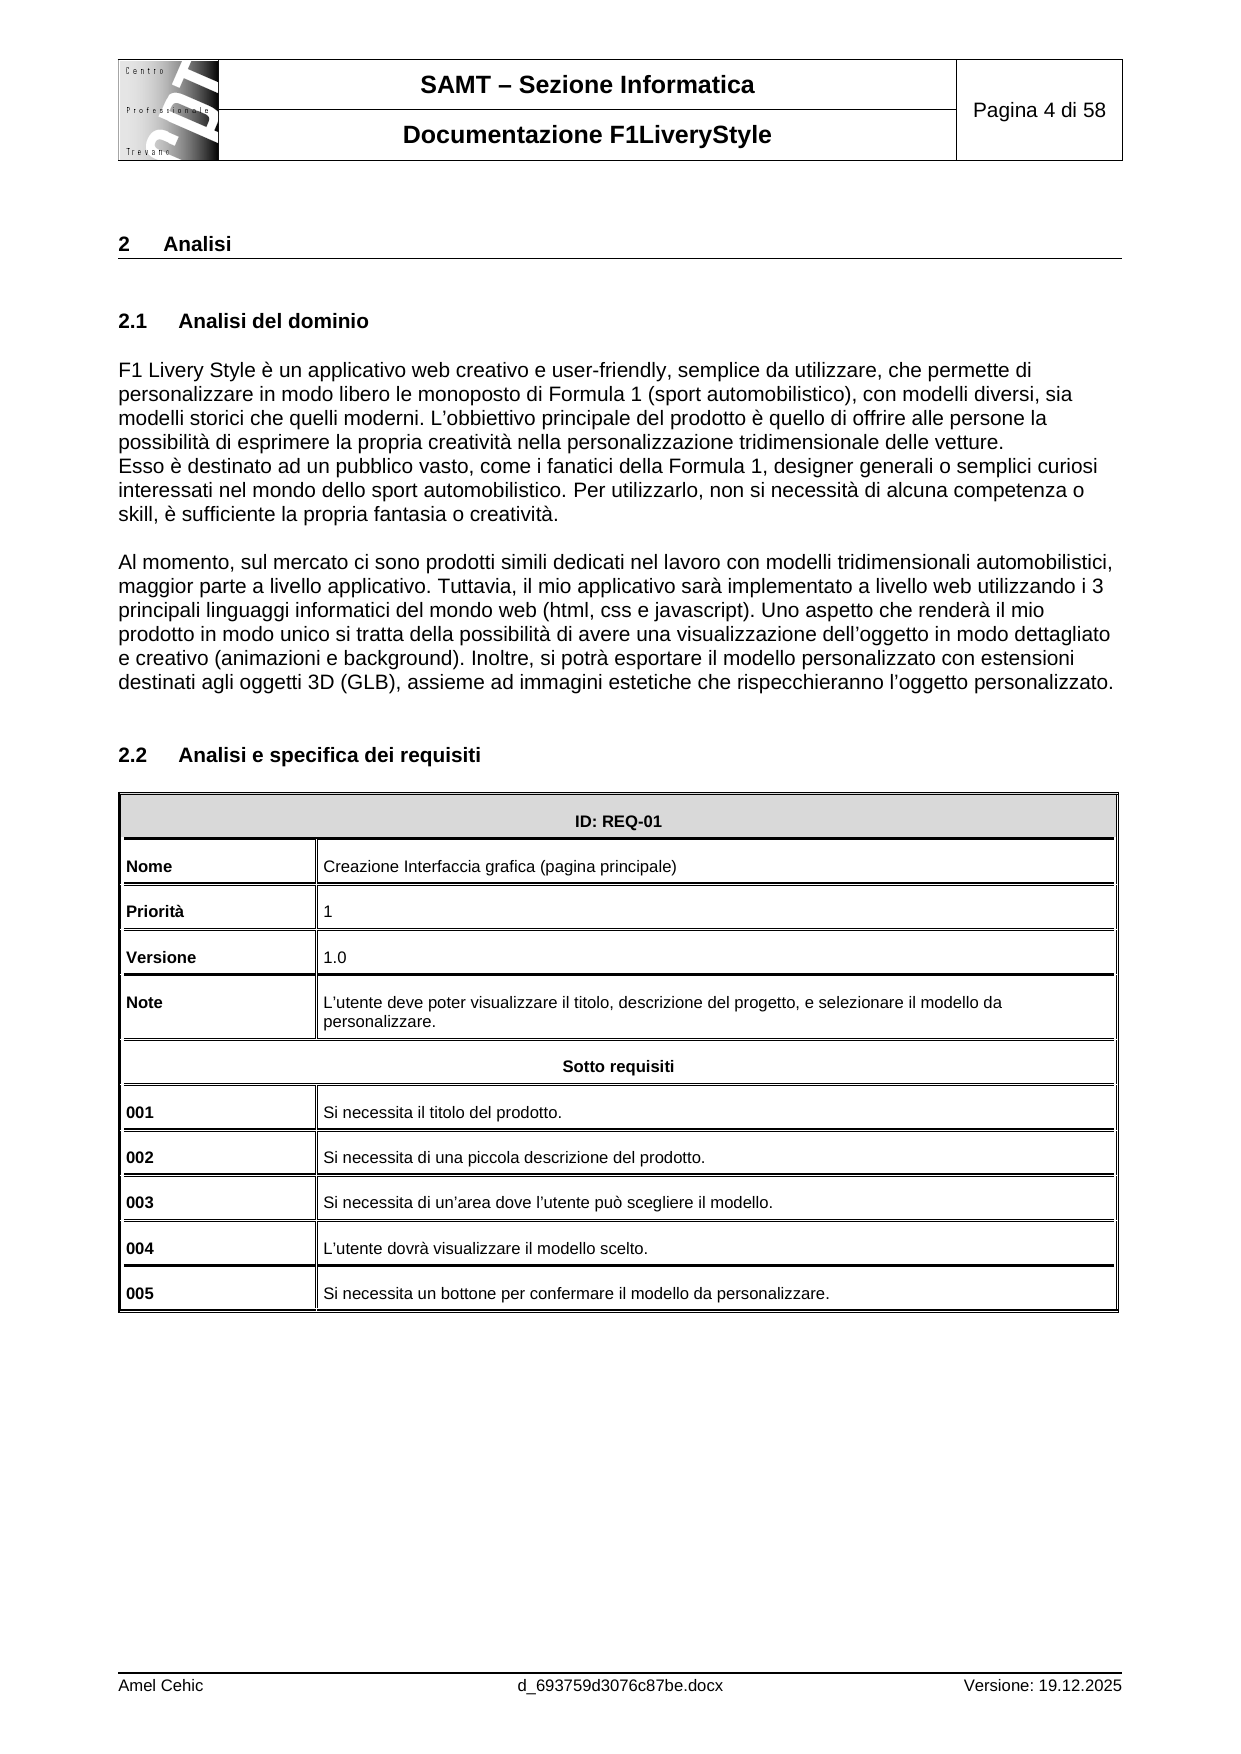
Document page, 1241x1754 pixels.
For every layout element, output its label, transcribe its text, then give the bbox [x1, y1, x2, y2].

table_cell 1 [318, 882, 1116, 928]
table_cell Priorità [121, 882, 315, 928]
table_cell Si necessita di un’area dove l’utente può scegliere il modello. [318, 1173, 1116, 1219]
table_cell 002 [121, 1128, 315, 1173]
table_header ID: REQ-01 [121, 795, 1116, 837]
table_cell Versione [120, 928, 317, 973]
table_cell L’utente dovrà visualizzare il modello scelto. [317, 1219, 1117, 1264]
table_cell Si necessita un bottone per confermare il modello da personalizzare. [317, 1264, 1116, 1309]
table_cell Sotto requisiti [121, 1038, 1116, 1083]
text Esso è destinato ad un pubblico vasto, come i fanatici della Formula 1, designer generali o semplici curiosi interessati nel mondo dello sport automobilistico. Per utilizzarlo, non si necessità di alcuna competenza o skill, è sufficiente la propria fantasia o creatività. [118, 454, 1122, 526]
table_cell 005 [121, 1264, 317, 1309]
table_cell 001 [120, 1083, 317, 1128]
table_cell L’utente deve poter visualizzare il titolo, descrizione del progetto, e selezionare il modello da personalizzare. [318, 973, 1117, 1037]
subtitle Analisi del dominio [118, 309, 1122, 333]
table_cell Si necessita di una piccola descrizione del prodotto. [318, 1128, 1116, 1173]
table_cell 1.0 [317, 928, 1117, 973]
table_cell 003 [121, 1173, 315, 1219]
table_cell 004 [120, 1219, 317, 1264]
picture [118, 60, 219, 160]
text F1 Livery Style è un applicativo web creativo e user-friendly, semplice da utilizzare, che permette di personalizzare in modo libero le monoposto di Formula 1 (sport automobilistico), con modelli diversi, sia modelli storici che quelli moderni. L’obbiettivo principale del prodotto è quello di offrire alle persone la possibilità di esprimere la propria creatività nella personalizzazione tridimensionale delle vetture. [118, 358, 1122, 454]
table_cell Note [120, 973, 315, 1037]
subtitle Analisi [118, 232, 1122, 258]
table_cell Creazione Interfaccia grafica (pagina principale) [318, 837, 1116, 882]
table_cell Si necessita il titolo del prodotto. [317, 1083, 1117, 1128]
subtitle Analisi e specifica dei requisiti [118, 743, 1122, 767]
text Al momento, sul mercato ci sono prodotti simili dedicati nel lavoro con modelli tridimensionali automobilistici, maggior parte a livello applicativo. Tuttavia, il mio applicativo sarà implementato a livello web utilizzando i 3 principali linguaggi informatici del mondo web (html, css e javascript). Uno aspetto che renderà il mio prodotto in modo unico si tratta della possibilità di avere una visualizzazione dell’oggetto in modo dettagliato e creativo (animazioni e background). Inoltre, si potrà esportare il modello personalizzato con estensioni destinati agli oggetti 3D (GLB), assieme ad immagini estetiche che rispecchieranno l’oggetto personalizzato. [118, 550, 1122, 694]
table_cell Nome [121, 837, 315, 882]
